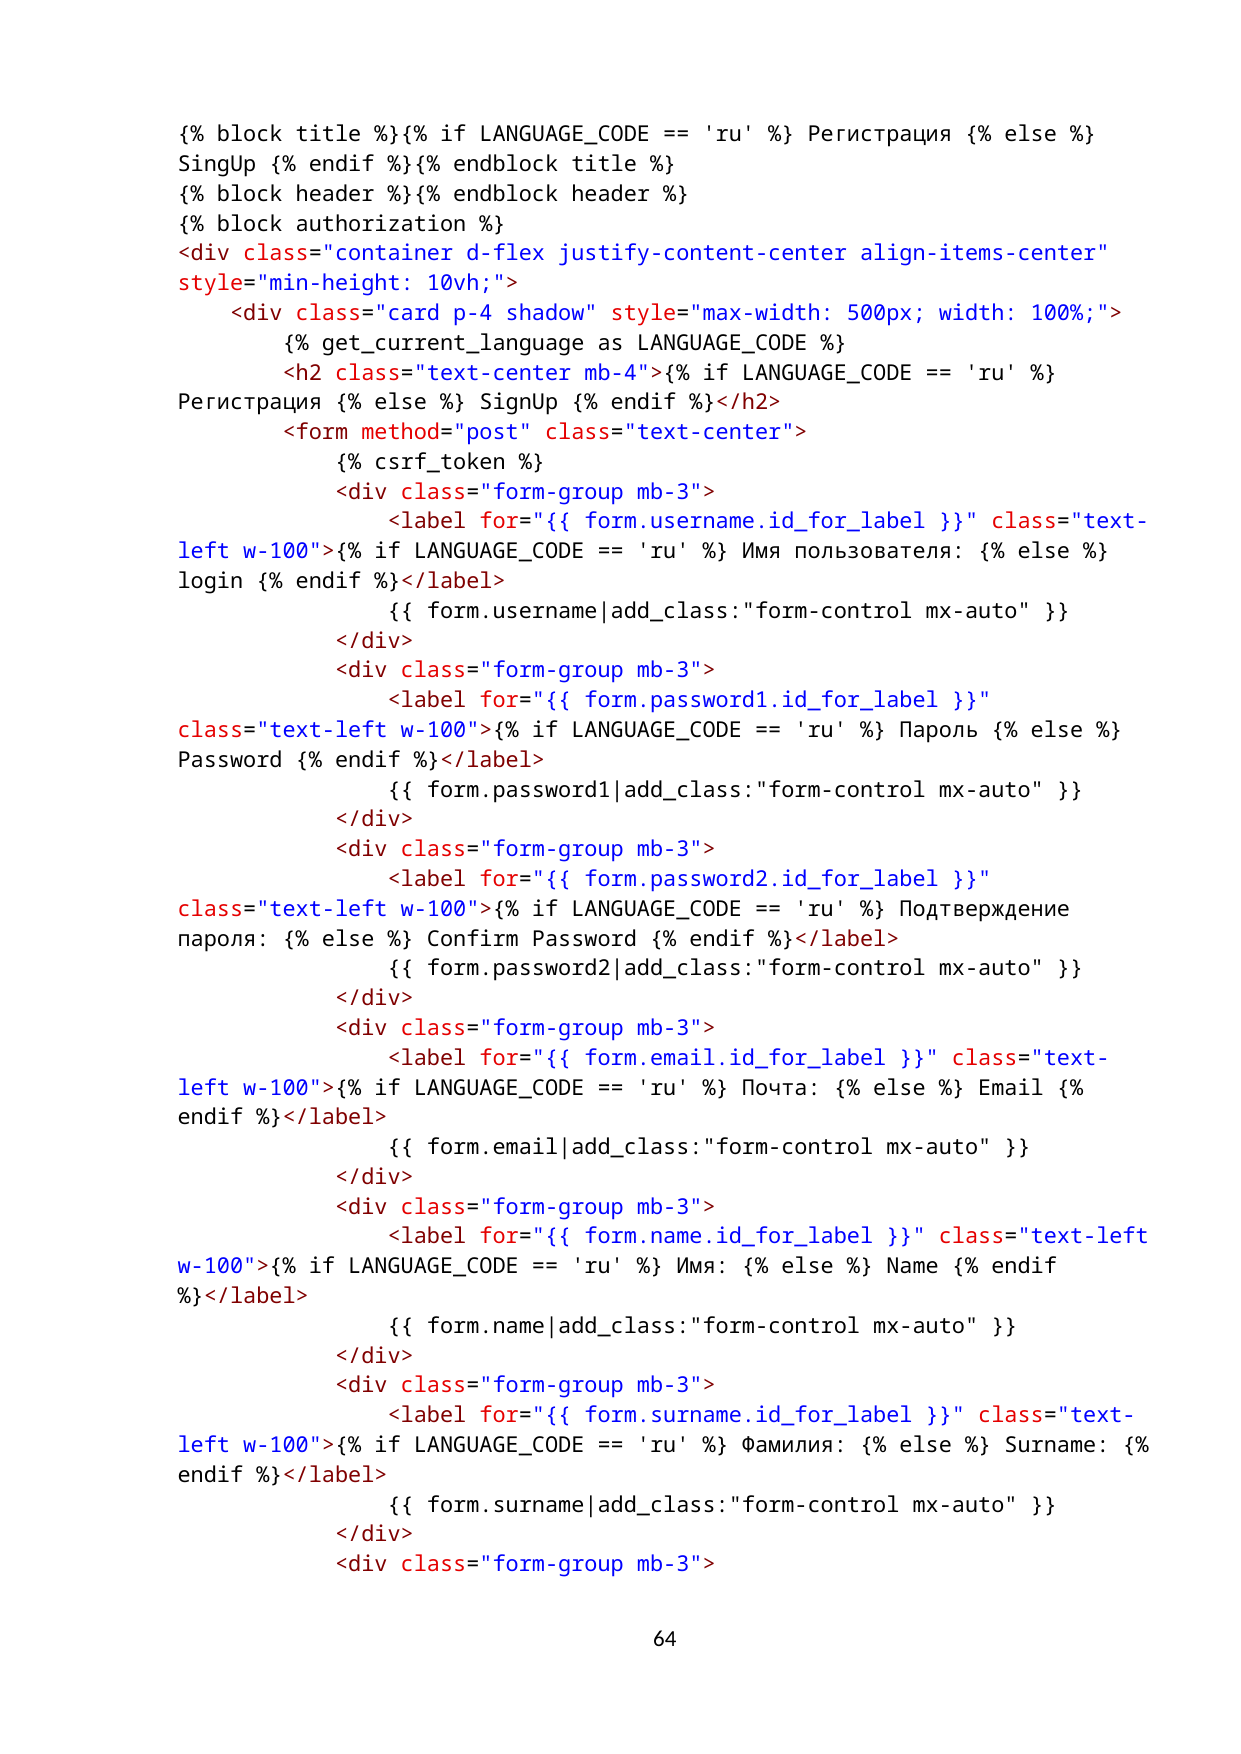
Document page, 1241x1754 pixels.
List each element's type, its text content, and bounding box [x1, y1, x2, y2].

text <div class="form-group mb-3"> [177, 654, 1152, 684]
text {{ form.email|add_class:"form-control mx-auto" }} [177, 1131, 1152, 1161]
text {{ form.password2|add_class:"form-control mx-auto" }} [177, 952, 1152, 982]
text <div class="form-group mb-3"> [177, 1191, 1152, 1220]
text {% get_current_language as LANGUAGE_CODE %} [177, 327, 1152, 356]
text {{ form.password1|add_class:"form-control mx-auto" }} [177, 773, 1152, 803]
text {% block title %}{% if LANGUAGE_CODE == 'ru' %} Регистрация {% else %} SingUp {% endif %}{% endblock title %} [177, 118, 1152, 178]
text </div> [177, 1161, 1152, 1191]
text {{ form.surname|add_class:"form-control mx-auto" }} [177, 1488, 1152, 1518]
text <div class="form-group mb-3"> [177, 1548, 1152, 1578]
text <label for="{{ form.password2.id_for_label }}" class="text-left w-100">{% if LANGUAGE_CODE == 'ru' %} Подтверждение пароля: {% else %} Confirm Password {% endif %}</label> [177, 863, 1152, 952]
text {{ form.username|add_class:"form-control mx-auto" }} [177, 595, 1152, 624]
text <label for="{{ form.email.id_for_label }}" class="text-left w-100">{% if LANGUAGE_CODE == 'ru' %} Почта: {% else %} Email {% endif %}</label> [177, 1042, 1152, 1131]
text <div class="form-group mb-3"> [177, 476, 1152, 505]
text <div class="form-group mb-3"> [177, 1369, 1152, 1399]
text <div class="container d-flex justify-content-center align-items-center" style="min-height: 10vh;"> [177, 237, 1152, 297]
text {% block authorization %} [177, 207, 1152, 237]
text <label for="{{ form.name.id_for_label }}" class="text-left w-100">{% if LANGUAGE_CODE == 'ru' %} Имя: {% else %} Name {% endif %}</label> [177, 1220, 1152, 1310]
text </div> [177, 624, 1152, 654]
text <label for="{{ form.surname.id_for_label }}" class="text-left w-100">{% if LANGUAGE_CODE == 'ru' %} Фамилия: {% else %} Surname: {% endif %}</label> [177, 1399, 1152, 1488]
text <form method="post" class="text-center"> [177, 416, 1152, 446]
text <h2 class="text-center mb-4">{% if LANGUAGE_CODE == 'ru' %} Регистрация {% else %} SignUp {% endif %}</h2> [177, 356, 1152, 416]
text </div> [177, 1518, 1152, 1548]
text <label for="{{ form.password1.id_for_label }}" class="text-left w-100">{% if LANGUAGE_CODE == 'ru' %} Пароль {% else %} Password {% endif %}</label> [177, 684, 1152, 773]
text </div> [177, 803, 1152, 833]
text </div> [177, 982, 1152, 1012]
text <div class="form-group mb-3"> [177, 833, 1152, 863]
text </div> [177, 1339, 1152, 1369]
text {{ form.name|add_class:"form-control mx-auto" }} [177, 1310, 1152, 1339]
text {% csrf_token %} [177, 446, 1152, 476]
text <div class="form-group mb-3"> [177, 1012, 1152, 1042]
text {% block header %}{% endblock header %} [177, 178, 1152, 207]
text <label for="{{ form.username.id_for_label }}" class="text-left w-100">{% if LANGUAGE_CODE == 'ru' %} Имя пользователя: {% else %} login {% endif %}</label> [177, 505, 1152, 595]
text <div class="card p-4 shadow" style="max-width: 500px; width: 100%;"> [177, 297, 1152, 327]
